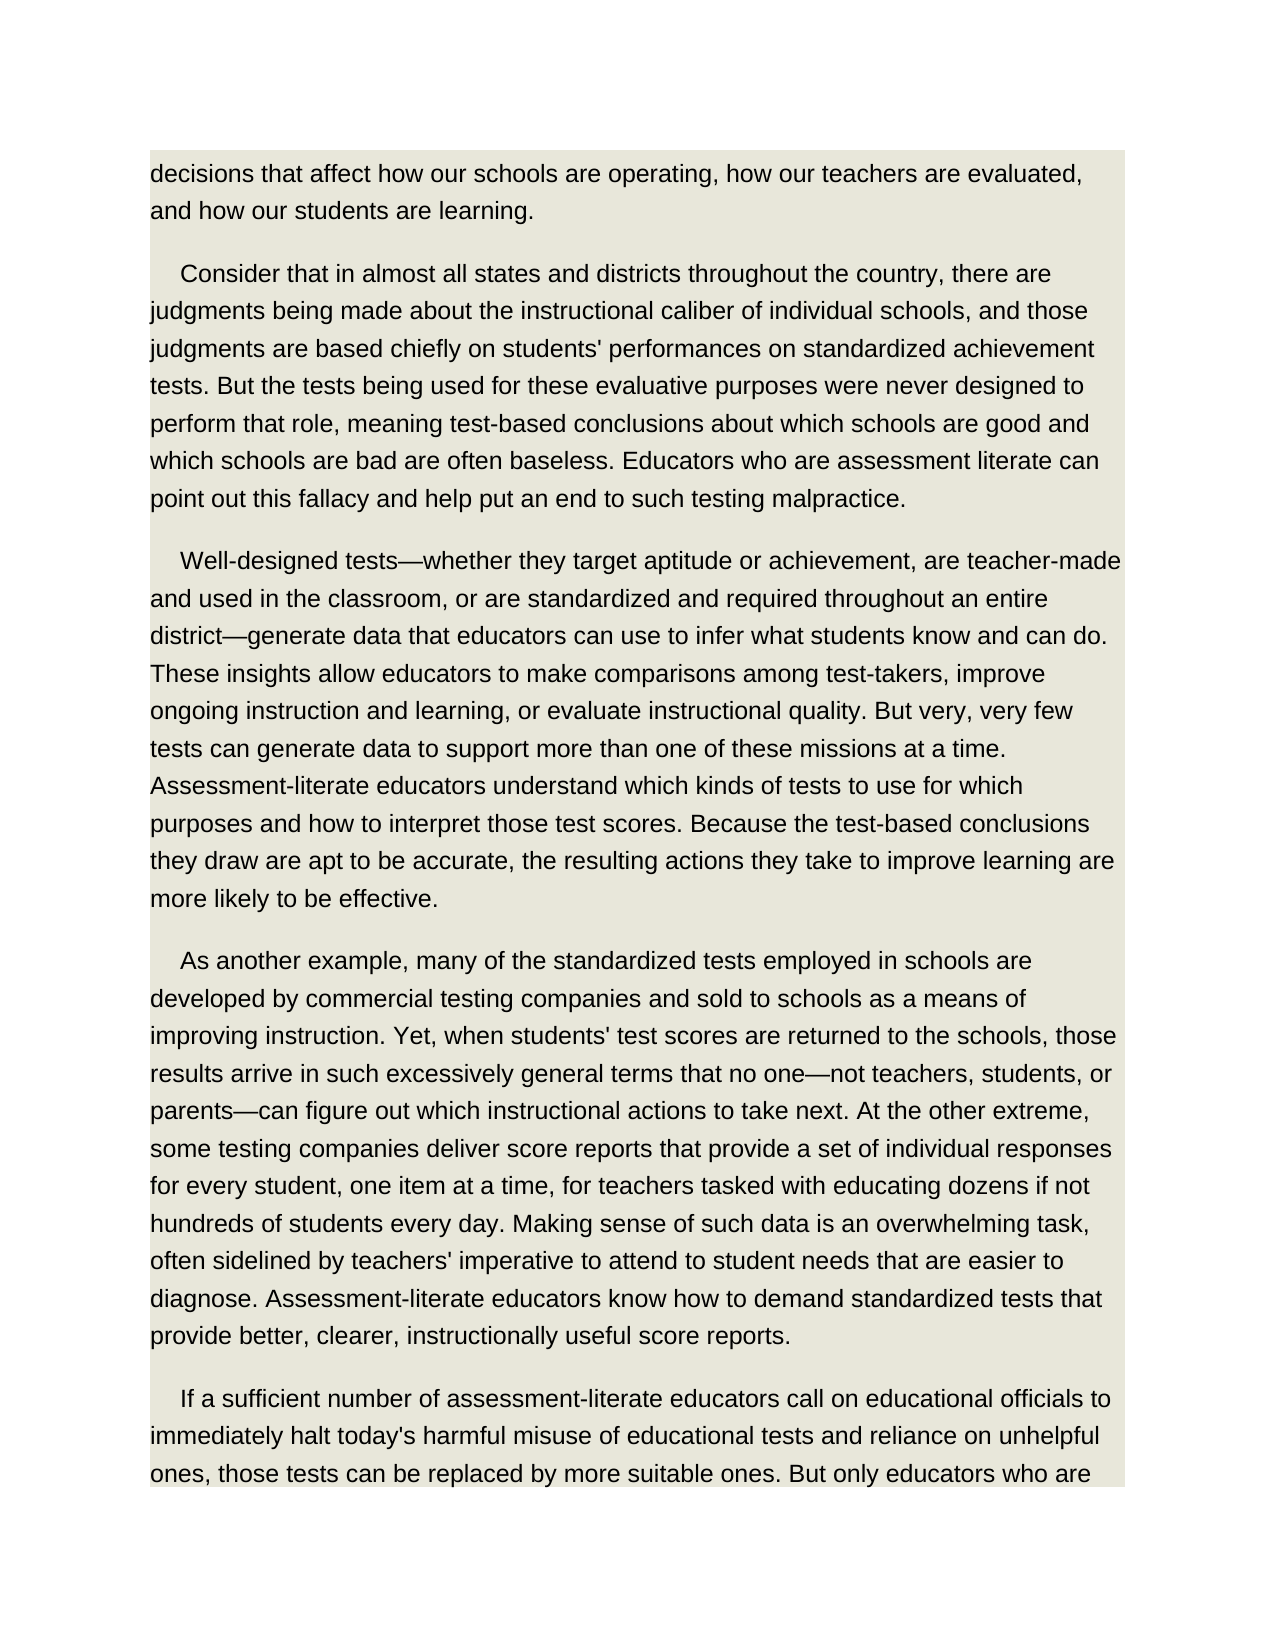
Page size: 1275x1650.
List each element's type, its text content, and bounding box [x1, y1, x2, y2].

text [150, 150, 1125, 225]
text Consider that in almost all states and districts throughout the country, there are judgments being made about the instructional caliber of individual schools, and those judgments are based chiefly on students' performances on standardized achievement tests. But the tests being used for these evaluative purposes were never designed to perform that role, meaning test-based conclusions about which schools are good and which schools are bad are often baseless. Educators who are assessment literate can point out this fallacy and help put an end to such testing malpractice. [150, 250, 1125, 512]
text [150, 1375, 1125, 1487]
text As another example, many of the standardized tests employed in schools are developed by commercial testing companies and sold to schools as a means of improving instruction. Yet, when students' test scores are returned to the schools, those results arrive in such excessively general terms that no one—not teachers, students, or parents—can figure out which instructional actions to take next. At the other extreme, some testing companies deliver score reports that provide a set of individual responses for every student, one item at a time, for teachers tasked with educating dozens if not hundreds of students every day. Making sense of such data is an overwhelming task, often sidelined by teachers' imperative to attend to student needs that are easier to diagnose. Assessment-literate educators know how to demand standardized tests that provide better, clearer, instructionally useful score reports. [150, 937, 1125, 1350]
text Well-designed tests—whether they target aptitude or achievement, are teacher-made and used in the classroom, or are standardized and required throughout an entire district—generate data that educators can use to infer what students know and can do. These insights allow educators to make comparisons among test-takers, improve ongoing instruction and learning, or evaluate instructional quality. But very, very few tests can generate data to support more than one of these missions at a time. Assessment-literate educators understand which kinds of tests to use for which purposes and how to interpret those test scores. Because the test-based conclusions they draw are apt to be accurate, the resulting actions they take to improve learning are more likely to be effective. [150, 537, 1125, 912]
